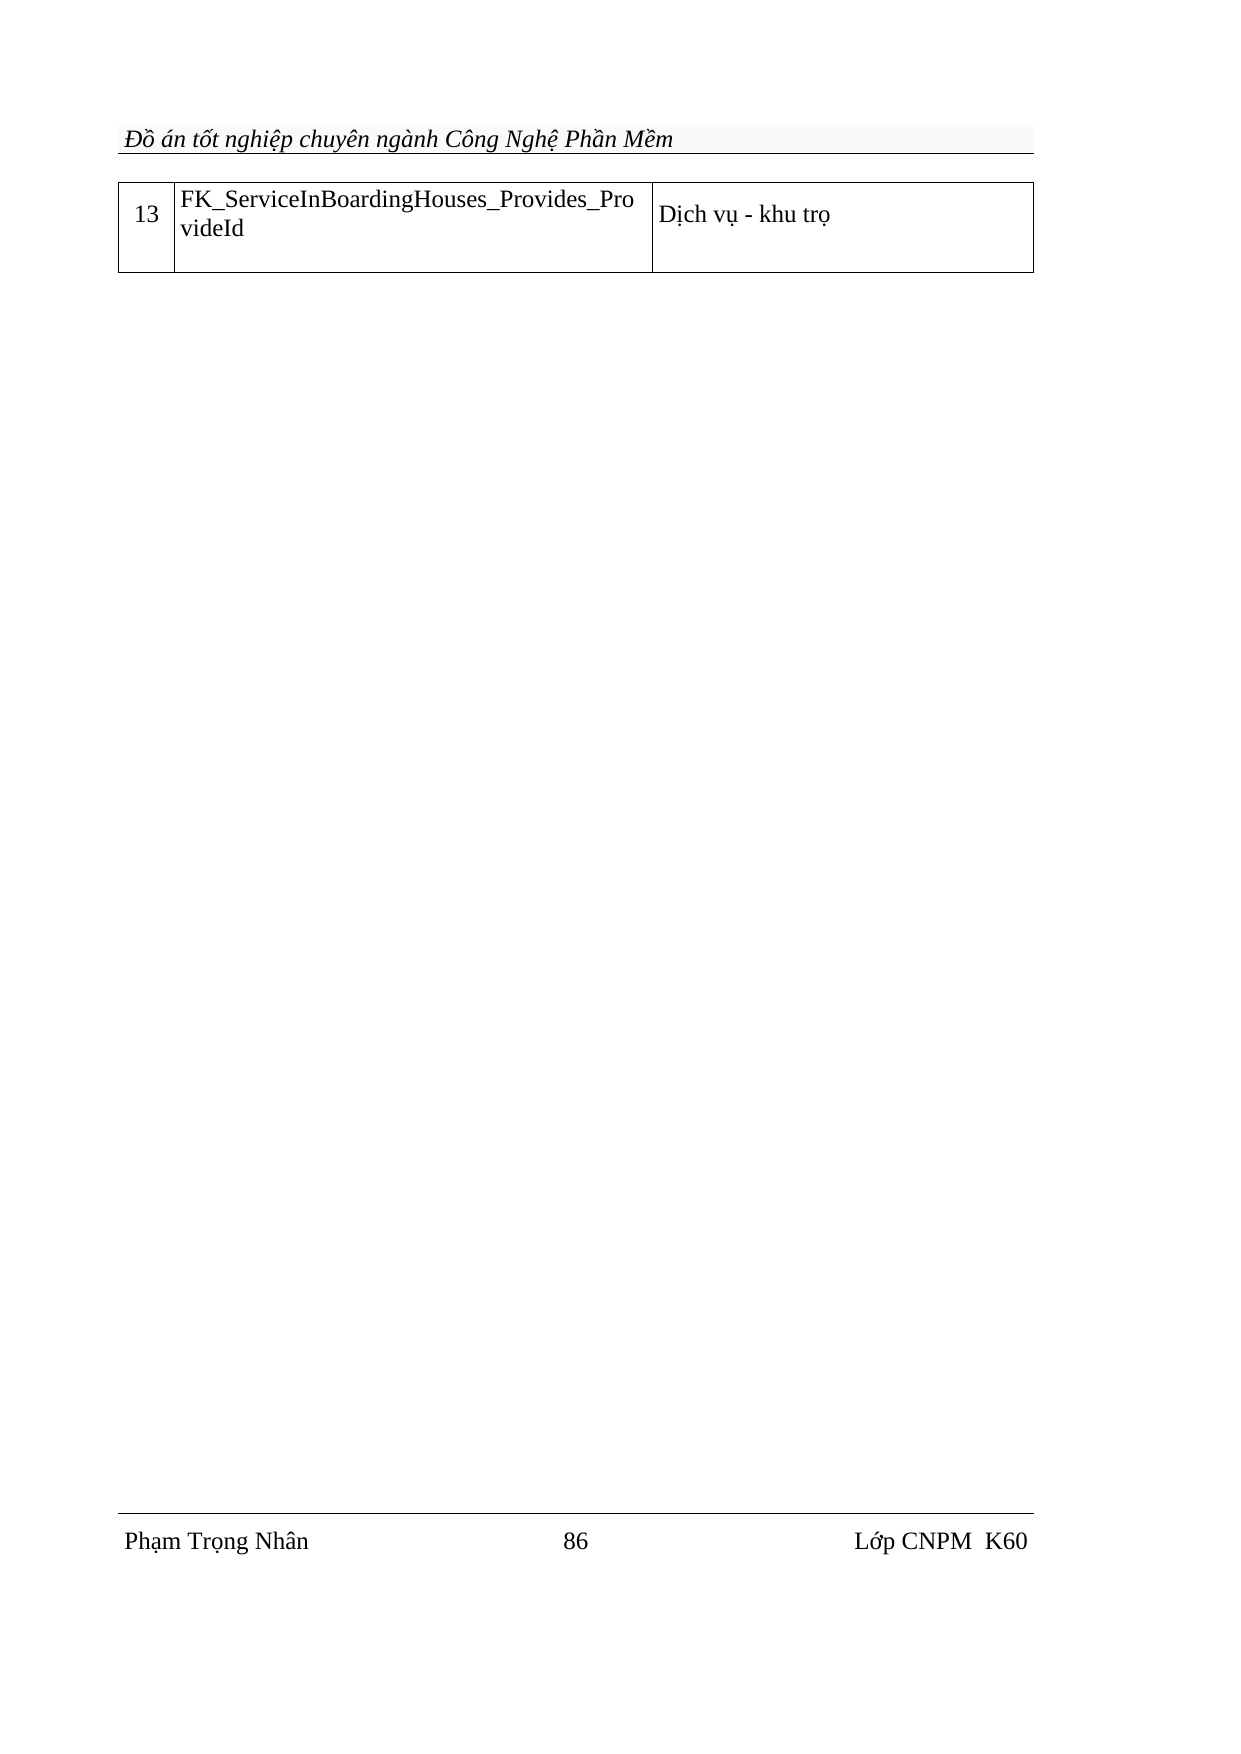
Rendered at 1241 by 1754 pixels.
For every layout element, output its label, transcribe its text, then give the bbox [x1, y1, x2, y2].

table_cell 13 [119, 183, 174, 272]
table_cell FK_ServiceInBoardingHouses_Provides_ProvideId [175, 183, 652, 272]
table_cell Dịch vụ - khu trọ [653, 183, 1033, 272]
